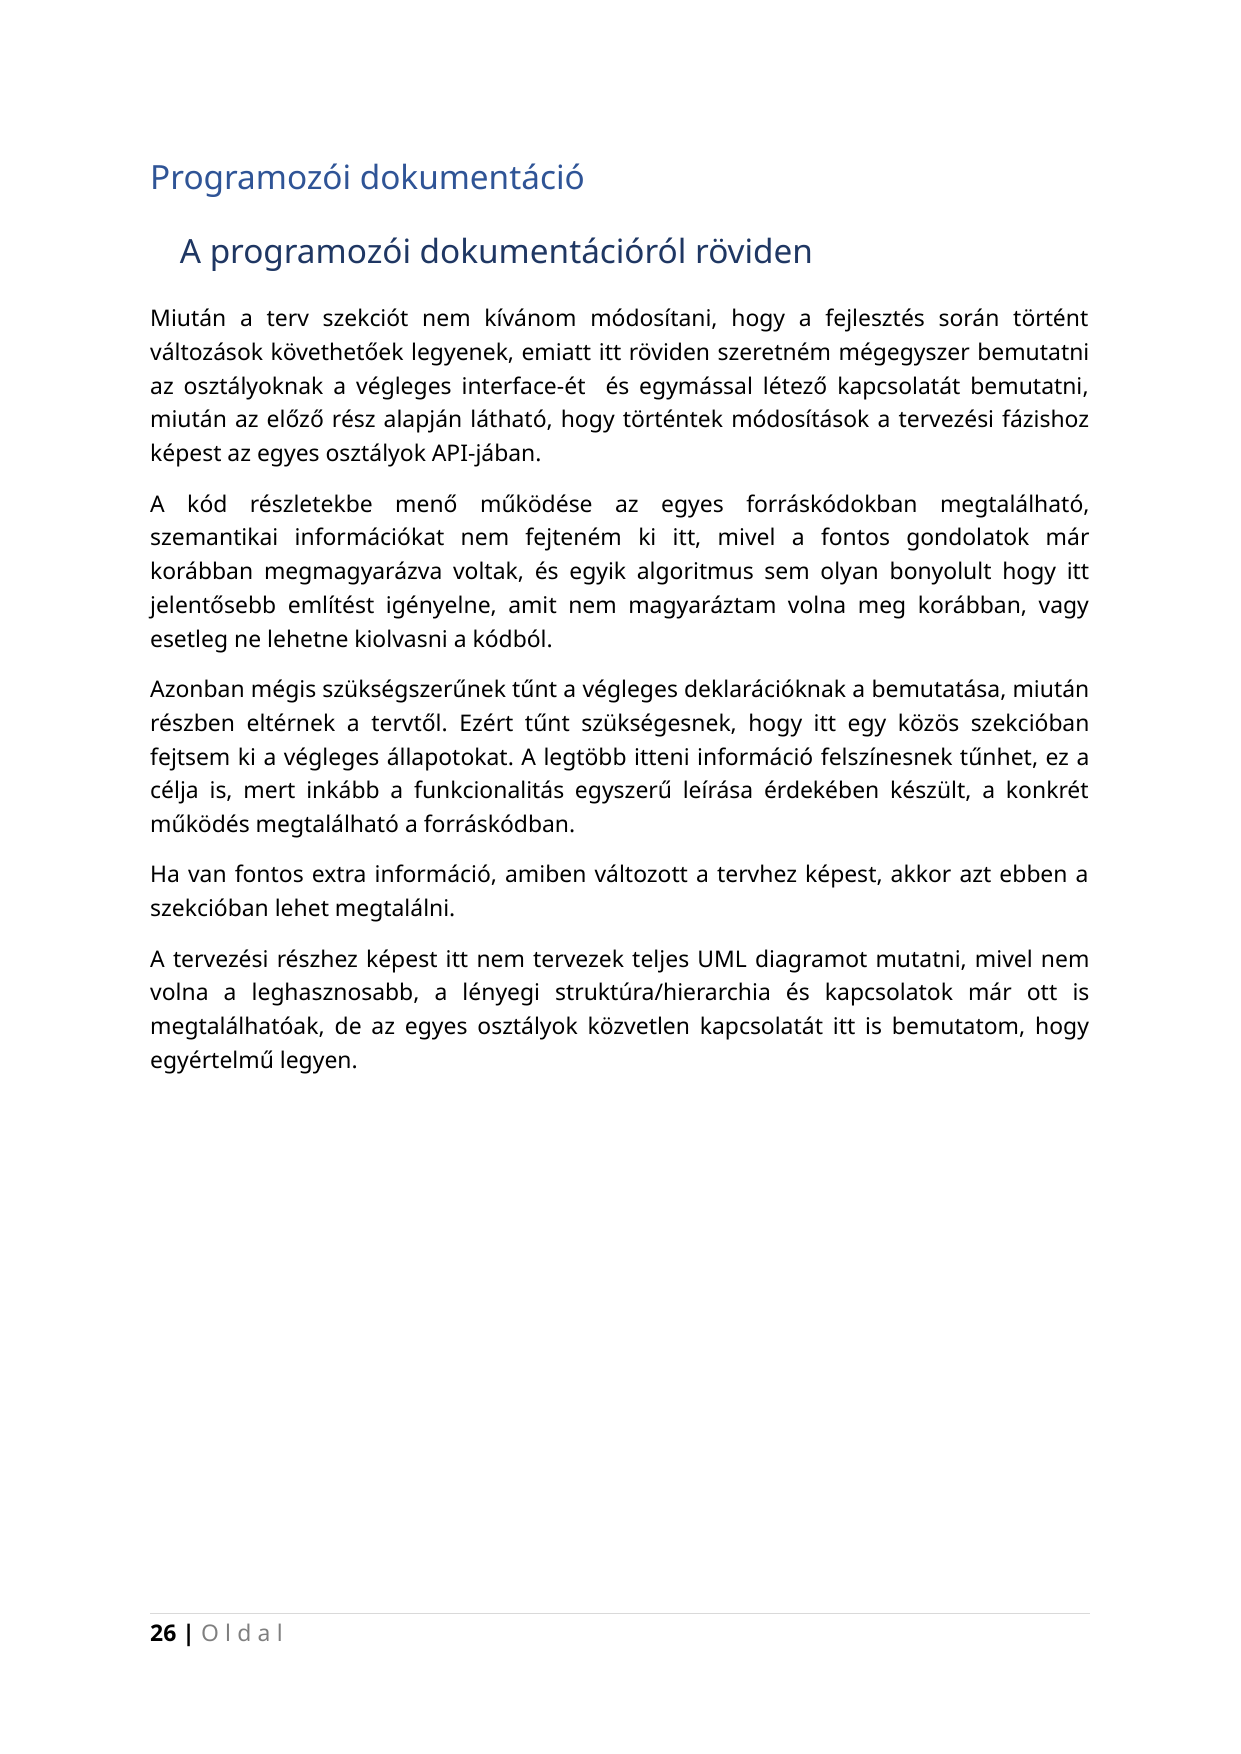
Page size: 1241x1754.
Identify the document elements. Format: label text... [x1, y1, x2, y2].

subtitle Programozói dokumentáció [150, 154, 1090, 199]
text Miután a terv szekciót nem kívánom módosítani, hogy a fejlesztés során történt változások követhetőek legyenek, emiatt itt röviden szeretném mégegyszer bemutatni az osztályoknak a végleges interface-ét és egymással létező kapcsolatát bemutatni, miután az előző rész alapján látható, hogy történtek módosítások a tervezési fázishoz képest az egyes osztályok API-jában. [150, 302, 1090, 468]
text Ha van fontos extra információ, amiben változott a tervhez képest, akkor azt ebben a szekcióban lehet megtalálni. [150, 858, 1090, 923]
text A kód részletekbe menő működése az egyes forráskódokban megtalálható, szemantikai információkat nem fejteném ki itt, mivel a fontos gondolatok már korábban megmagyarázva voltak, és egyik algoritmus sem olyan bonyolult hogy itt jelentősebb említést igényelne, amit nem magyaráztam volna meg korábban, vagy esetleg ne lehetne kiolvasni a kódból. [150, 487, 1090, 654]
text Azonban mégis szükségszerűnek tűnt a végleges deklarációknak a bemutatása, miután részben eltérnek a tervtől. Ezért tűnt szükségesnek, hogy itt egy közös szekcióban fejtsem ki a végleges állapotokat. A legtöbb itteni információ felszínesnek tűnhet, ez a célja is, mert inkább a funkcionalitás egyszerű leírása érdekében készült, a konkrét működés megtalálható a forráskódban. [150, 673, 1090, 839]
subtitle A programozói dokumentációról röviden [179, 228, 1090, 273]
text A tervezési részhez képest itt nem tervezek teljes UML diagramot mutatni, mivel nem volna a leghasznosabb, a lényegi struktúra/hierarchia és kapcsolatok már ott is megtalálhatóak, de az egyes osztályok közvetlen kapcsolatát itt is bemutatom, hogy egyértelmű legyen. [150, 942, 1090, 1075]
